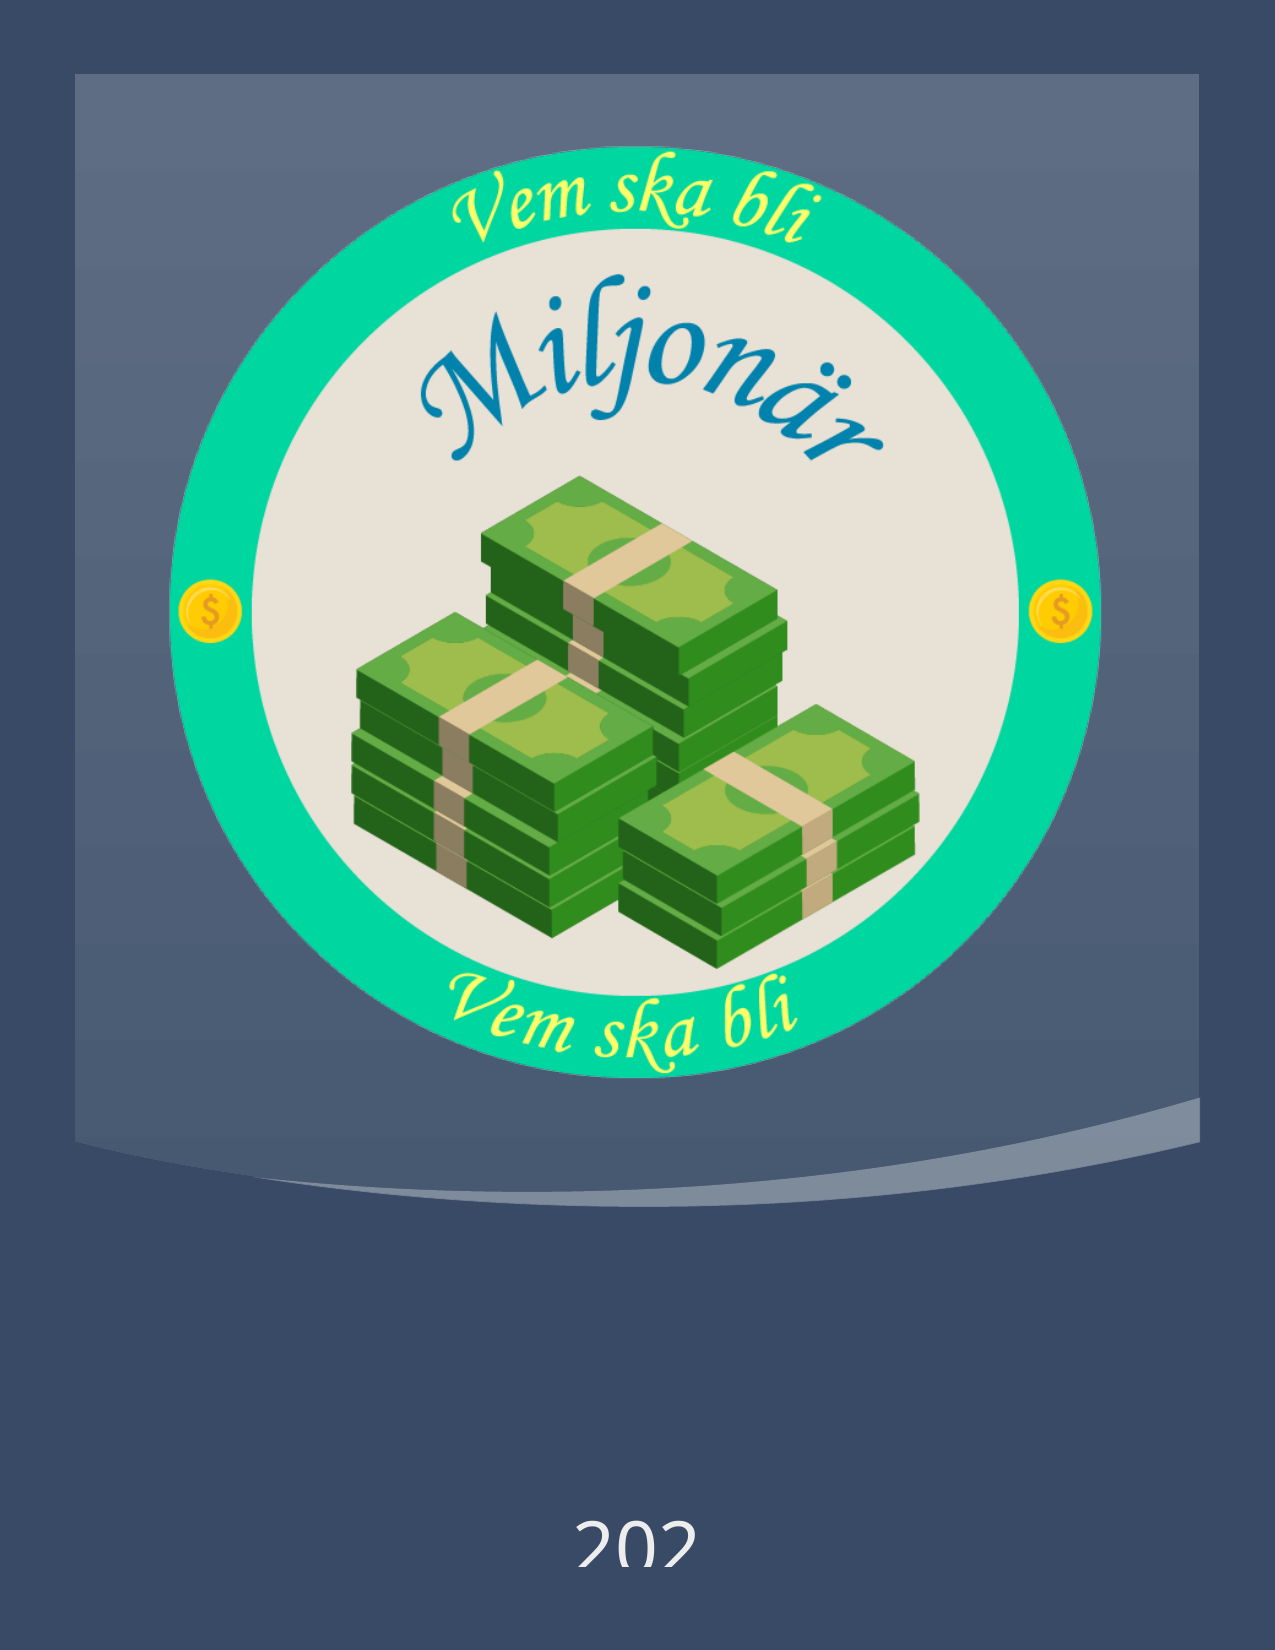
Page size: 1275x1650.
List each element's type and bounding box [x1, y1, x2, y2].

picture [165, 142, 1106, 1083]
